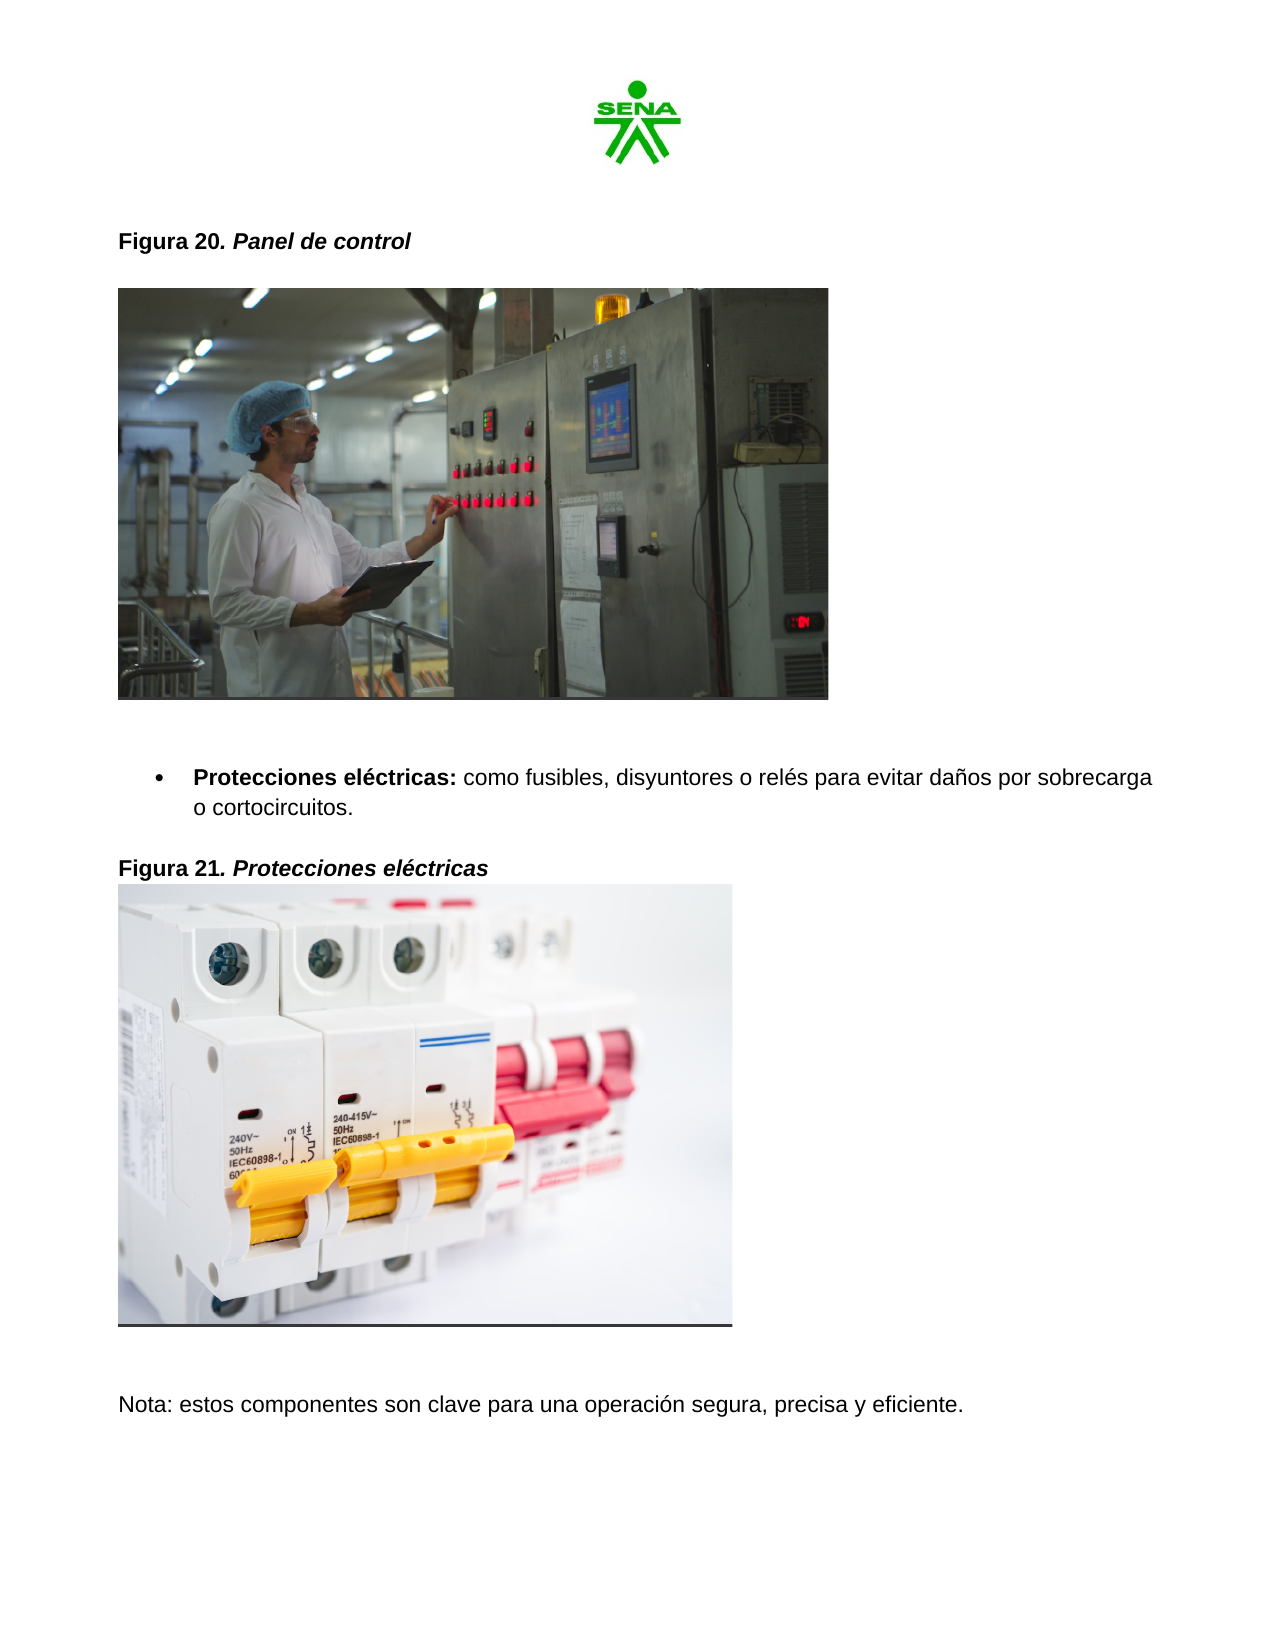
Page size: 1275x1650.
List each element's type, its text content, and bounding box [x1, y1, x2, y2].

picture [118, 884, 733, 1327]
text Nota: estos componentes son clave para una operación segura, precisa y eficiente. [118, 1391, 1157, 1417]
picture [588, 75, 687, 172]
list Protecciones eléctricas: como fusibles, disyuntores o relés para evitar daños por sobrecarga o cortocircuitos. [156, 764, 1157, 820]
picture [118, 288, 829, 700]
text Figura 21. Protecciones eléctricas [118, 854, 1157, 881]
text Figura 20. Panel de control [118, 228, 1157, 254]
